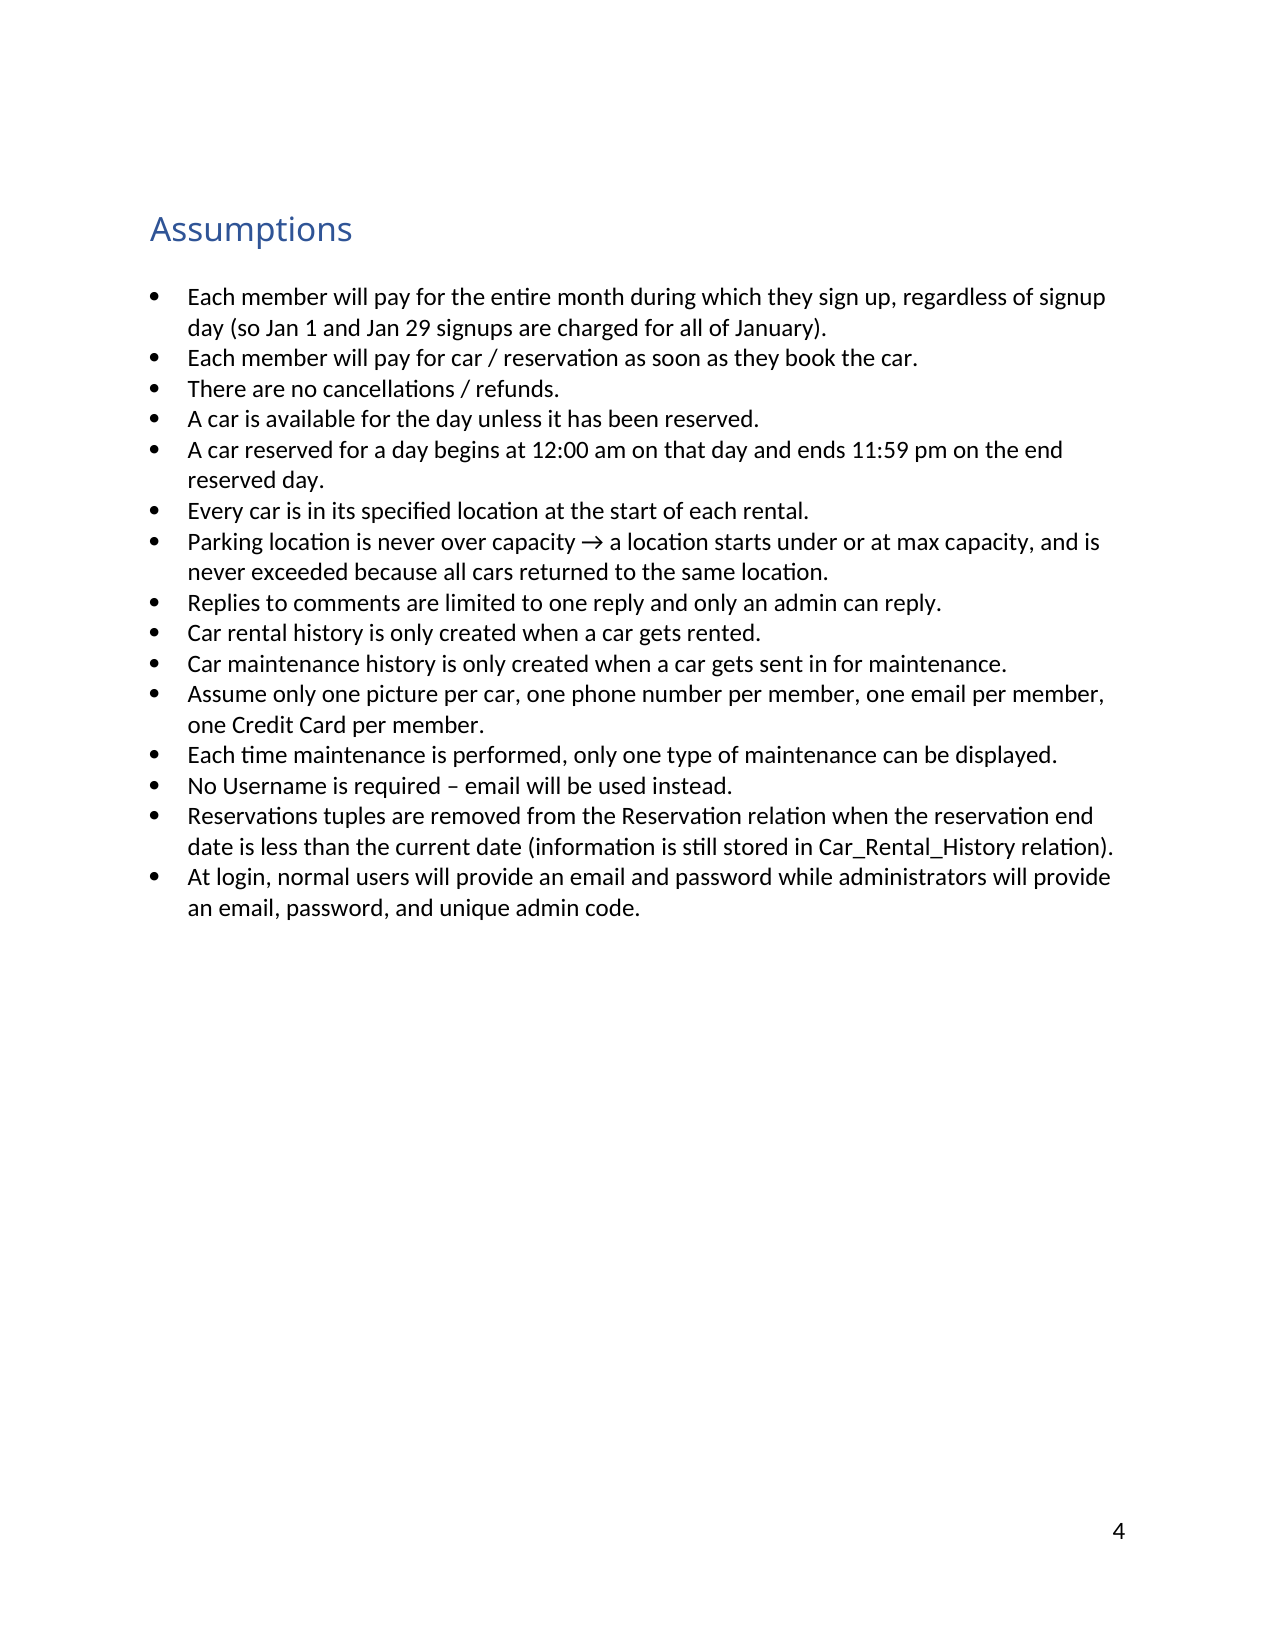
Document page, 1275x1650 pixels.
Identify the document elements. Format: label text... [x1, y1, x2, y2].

list Car rental history is only created when a car gets rented. [150, 617, 1125, 648]
list A car reserved for a day begins at 12:00 am on that day and ends 11:59 pm on the end reserved day. [150, 434, 1125, 495]
list Each time maintenance is performed, only one type of maintenance can be displayed. [150, 739, 1125, 770]
list Every car is in its specified location at the start of each rental. [150, 495, 1125, 526]
list There are no cancellations / refunds. [150, 373, 1125, 403]
list Assume only one picture per car, one phone number per member, one email per member, one Credit Card per member. [150, 678, 1125, 739]
list Replies to comments are limited to one reply and only an admin can reply. [150, 587, 1125, 617]
list Reservations tuples are removed from the Reservation relation when the reservation end date is less than the current date (information is still stored in Car_Rental_History relation). [150, 800, 1125, 861]
list Car maintenance history is only created when a car gets sent in for maintenance. [150, 648, 1125, 678]
list A car is available for the day unless it has been reserved. [150, 403, 1125, 434]
subtitle Assumptions [150, 206, 1125, 251]
list Each member will pay for car / reservation as soon as they book the car. [150, 342, 1125, 373]
list Parking location is never over capacity → a location starts under or at max capacity, and is never exceeded because all cars returned to the same location. [150, 526, 1125, 587]
list Each member will pay for the entire month during which they sign up, regardless of signup day (so Jan 1 and Jan 29 signups are charged for all of January). [150, 281, 1125, 342]
list No Username is required – email will be used instead. [150, 770, 1125, 800]
list At login, normal users will provide an email and password while administrators will provide an email, password, and unique admin code. [150, 861, 1125, 922]
